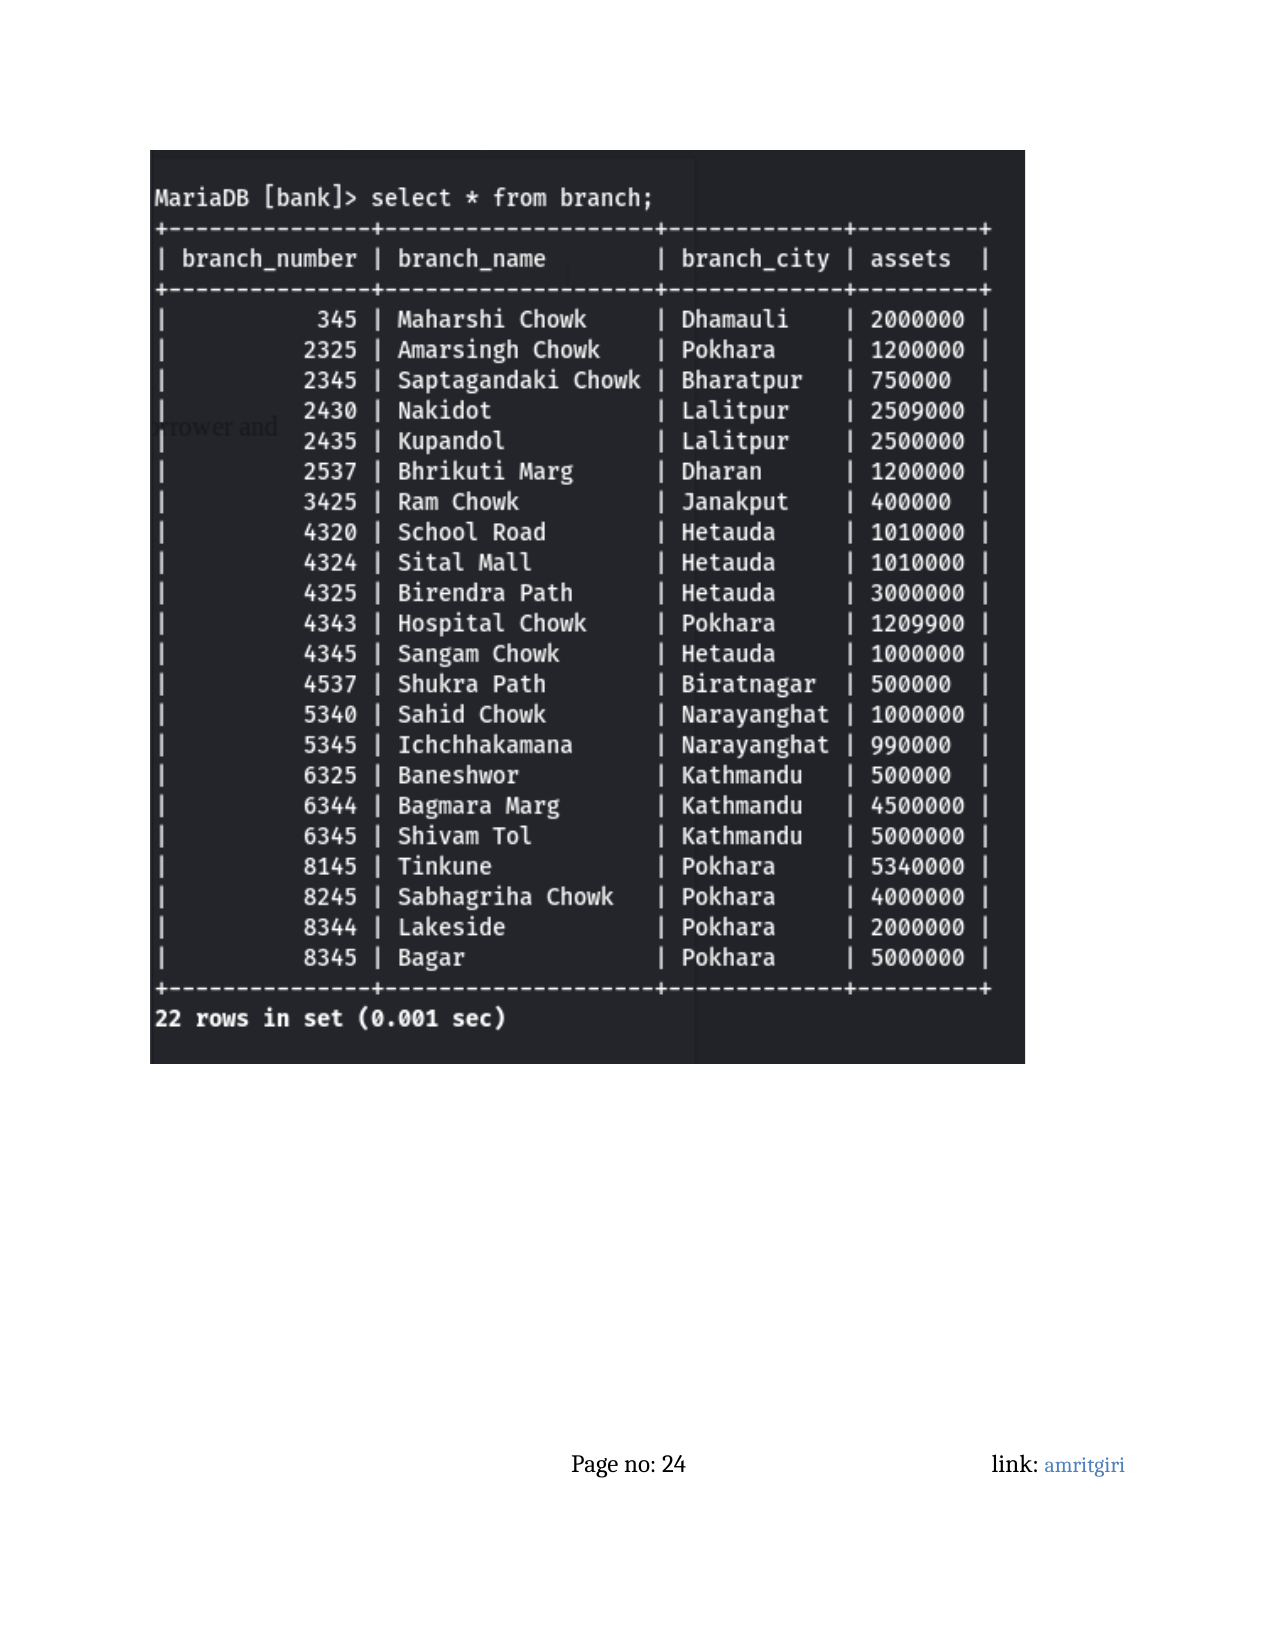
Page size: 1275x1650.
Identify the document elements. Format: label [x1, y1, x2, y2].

picture [150, 150, 1025, 1064]
